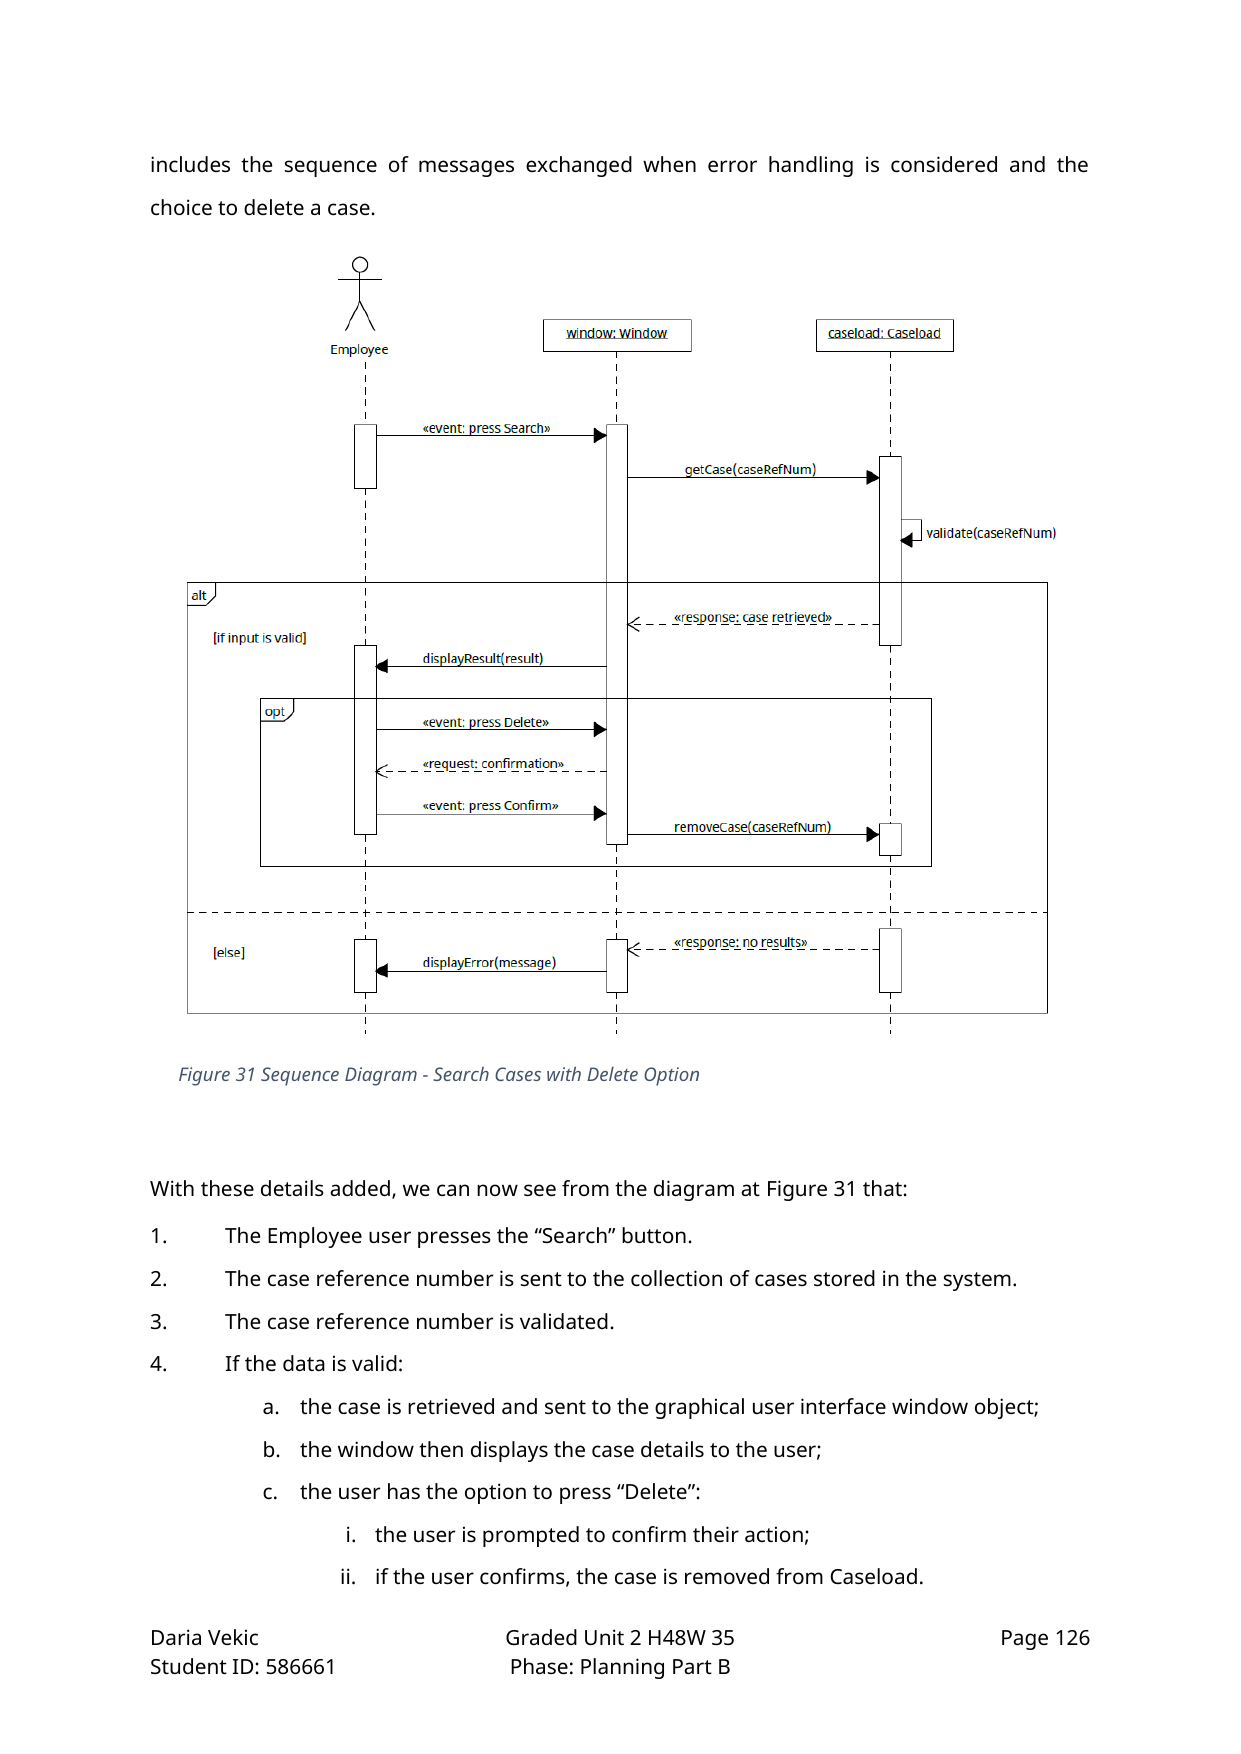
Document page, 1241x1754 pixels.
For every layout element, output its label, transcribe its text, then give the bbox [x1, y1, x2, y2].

picture [178, 253, 1063, 1052]
list the user is prompted to confirm their action; [356, 1520, 1090, 1548]
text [150, 150, 1090, 221]
list if the user confirms, the case is removed from Caseload. [356, 1562, 1090, 1591]
list The case reference number is validated. [150, 1307, 1090, 1335]
text With these details added, we can now see from the diagram at Figure 31 that: [150, 1174, 1090, 1203]
list the window then displays the case details to the user; [262, 1435, 1090, 1463]
list the user has the option to press “Delete”: [262, 1477, 1090, 1506]
list The Employee user presses the “Search” button. [150, 1222, 1090, 1250]
list The case reference number is sent to the collection of cases stored in the system. [150, 1264, 1090, 1293]
list the case is retrieved and sent to the graphical user interface window object; [262, 1392, 1090, 1421]
list If the data is valid: [150, 1349, 1090, 1378]
